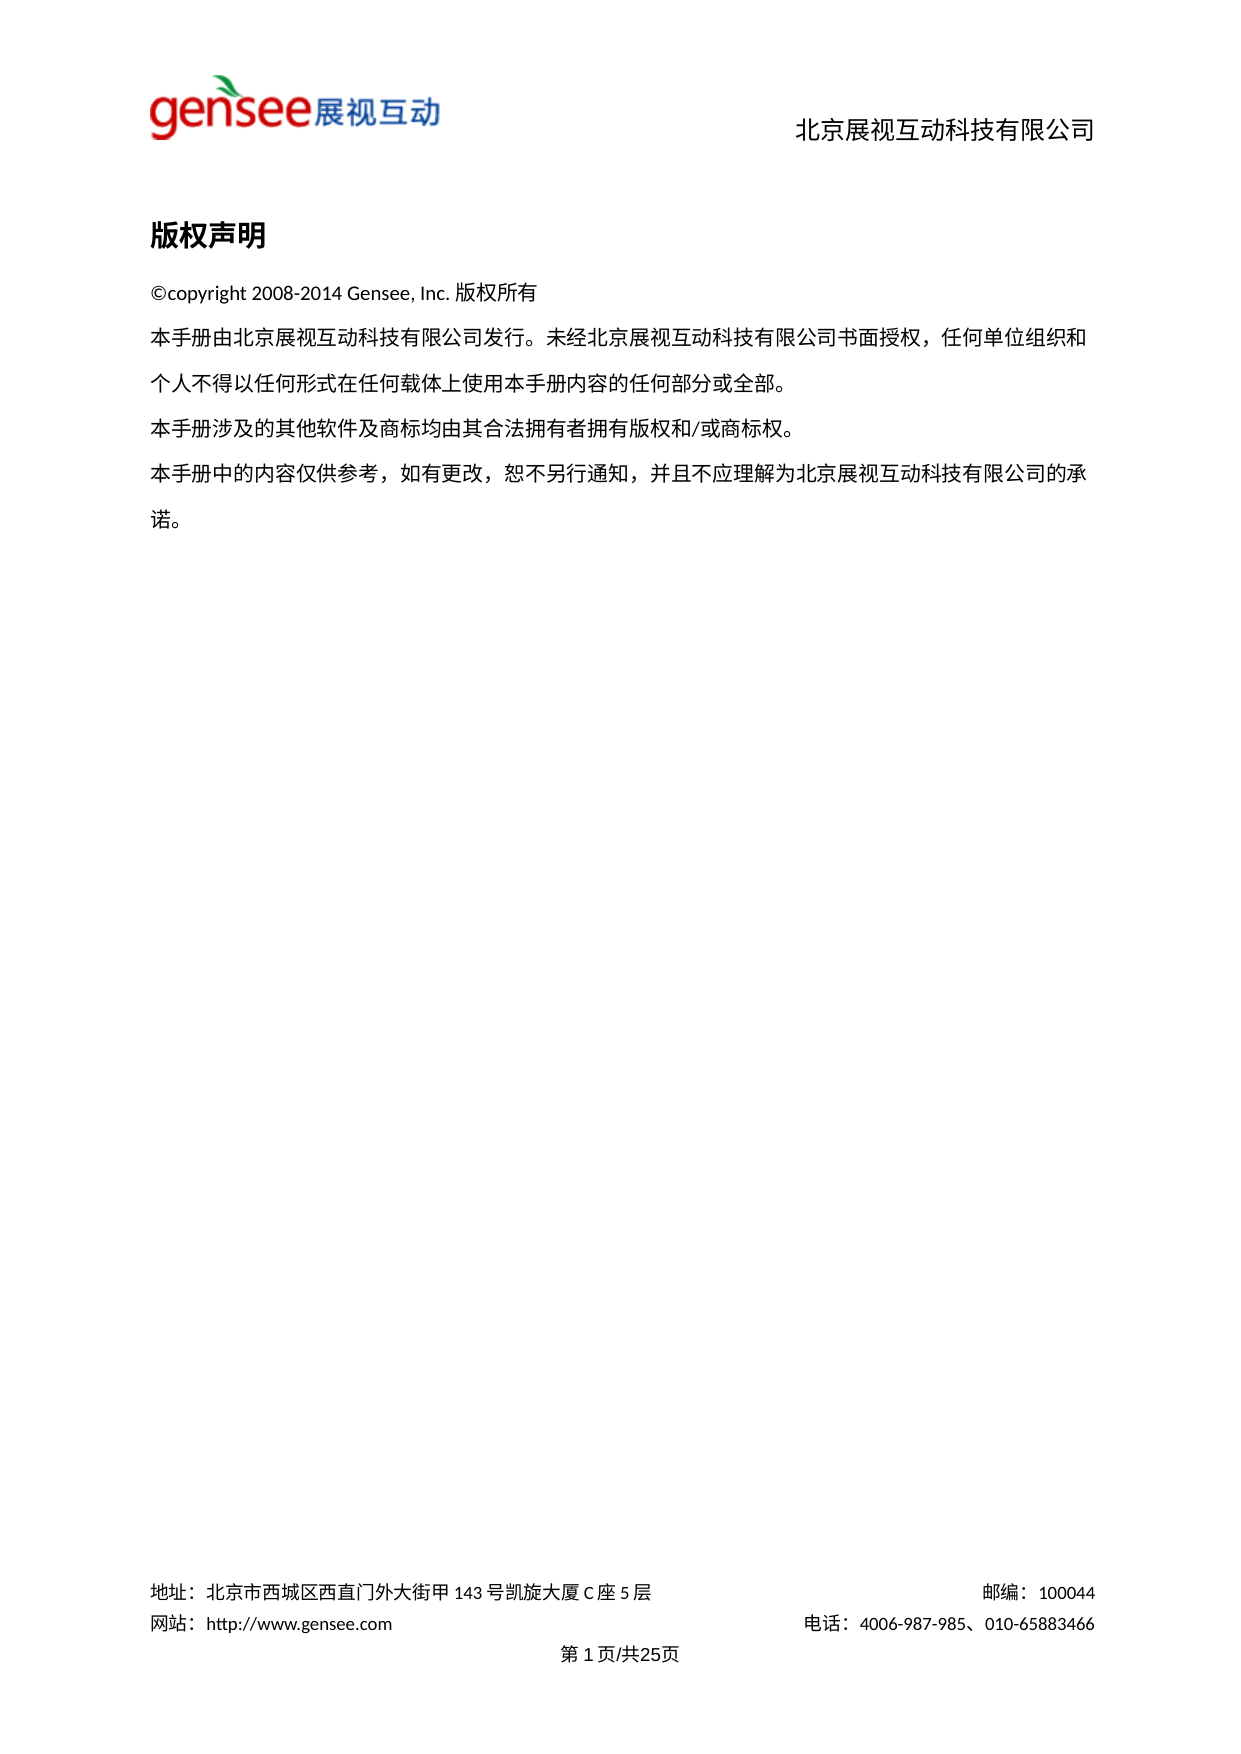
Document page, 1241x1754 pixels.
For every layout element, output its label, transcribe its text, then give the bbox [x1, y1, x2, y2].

text 本手册涉及的其他软件及商标均由其合法拥有者拥有版权和/或商标权。 [150, 412, 1090, 442]
text 本手册中的内容仅供参考，如有更改，恕不另行通知，并且不应理解为北京展视互动科技有限公司的承诺。 [150, 458, 1090, 533]
picture [150, 75, 440, 140]
text ©copyright 2008-2014 Gensee, Inc. 版权所有 [150, 276, 1090, 307]
text 本手册由北京展视互动科技有限公司发行。未经北京展视互动科技有限公司书面授权，任何单位组织和个人不得以任何形式在任何载体上使用本手册内容的任何部分或全部。 [150, 322, 1090, 397]
text 版权声明 [150, 213, 1090, 255]
